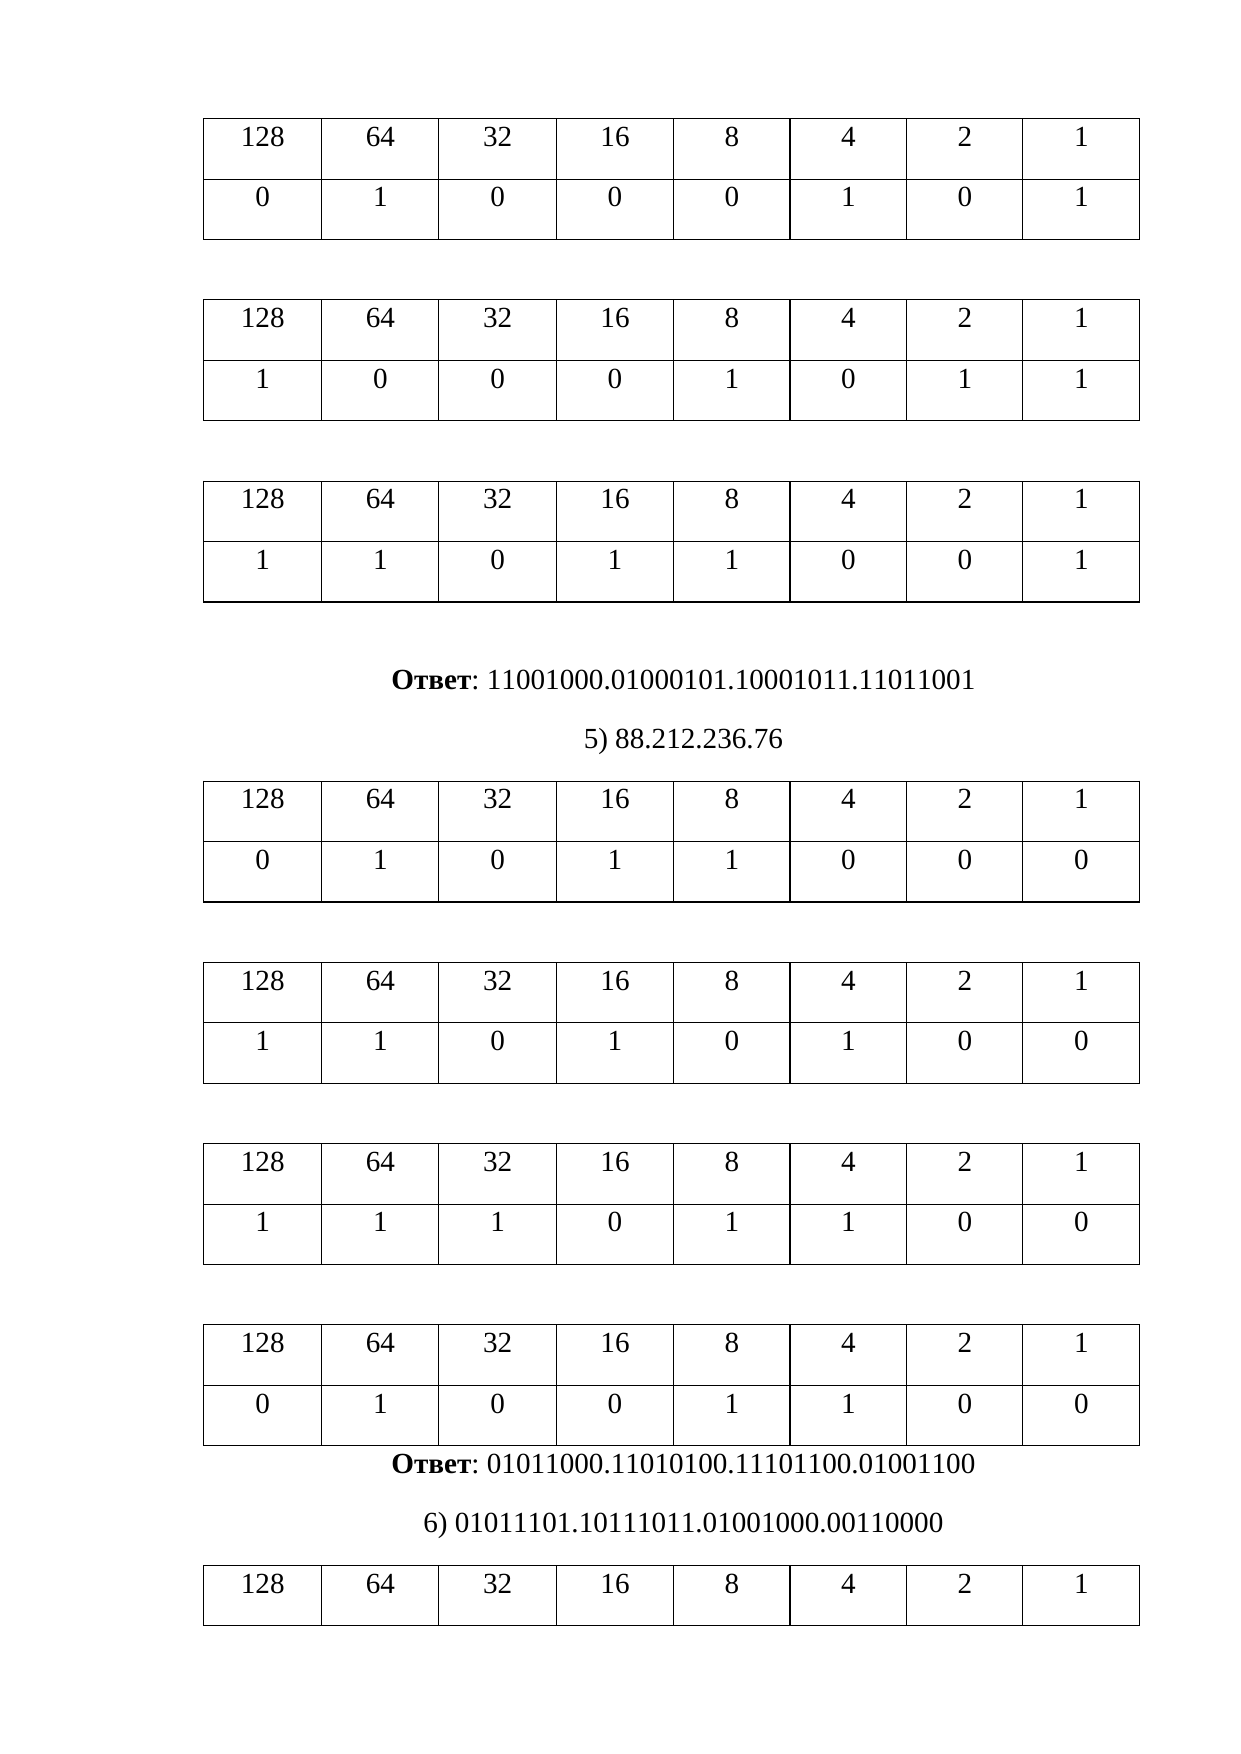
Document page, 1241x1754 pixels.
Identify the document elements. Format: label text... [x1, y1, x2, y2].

table_cell 0 [907, 1386, 1022, 1445]
table_cell 0 [674, 1023, 789, 1083]
table_header 16 [557, 1566, 673, 1625]
table_header 1 [1023, 482, 1139, 541]
table_cell 1 [557, 542, 673, 601]
table_cell 1 [907, 361, 1022, 420]
table_header 1 [1023, 782, 1139, 841]
table_cell 1 [674, 1205, 789, 1264]
table_cell 1 [557, 842, 673, 901]
table_cell 1 [791, 1023, 906, 1083]
table_header 64 [322, 482, 438, 541]
table_header 32 [439, 782, 556, 841]
text 6) 01011101.10111011.01001000.00110000 [215, 1506, 1152, 1539]
table_cell 1 [322, 542, 438, 601]
table_header 8 [674, 482, 789, 541]
table_cell 0 [791, 542, 906, 601]
table_header 32 [439, 1144, 556, 1203]
table_header 2 [907, 1144, 1022, 1203]
table_header 32 [439, 1566, 556, 1625]
table_header 4 [791, 782, 906, 841]
table_header 1 [1023, 300, 1139, 360]
table_cell 1 [791, 180, 906, 239]
table_cell 0 [204, 1386, 321, 1445]
table_cell 0 [907, 180, 1022, 239]
table_header 1 [1023, 1144, 1139, 1203]
table_cell 0 [791, 842, 906, 901]
table_cell 1 [791, 1386, 906, 1445]
table_header 2 [907, 482, 1022, 541]
table_header 8 [674, 1566, 789, 1625]
table_cell 1 [439, 1205, 556, 1264]
table_header 64 [322, 1566, 438, 1625]
table_cell 1 [674, 1386, 789, 1445]
table_header 1 [1023, 1566, 1139, 1625]
table_cell 1 [204, 361, 321, 420]
table_header 8 [674, 782, 789, 841]
table_header 16 [557, 1325, 673, 1385]
table_header 4 [791, 1144, 906, 1203]
table_header 8 [674, 300, 789, 360]
table_cell 0 [204, 842, 321, 901]
table_cell 0 [1023, 842, 1139, 901]
table_header 16 [557, 482, 673, 541]
table_header 128 [204, 482, 321, 541]
table_header 2 [907, 1325, 1022, 1385]
table_cell 1 [557, 1023, 673, 1083]
table_header 64 [322, 963, 438, 1022]
table_cell 0 [322, 361, 438, 420]
table_header 16 [557, 300, 673, 360]
table_header 32 [439, 300, 556, 360]
table_header 64 [322, 782, 438, 841]
table_cell 0 [439, 542, 556, 601]
table_cell 1 [1023, 361, 1139, 420]
table_cell 0 [557, 361, 673, 420]
table_header 4 [791, 119, 906, 178]
text Ответ: 11001000.01000101.10001011.11011001 [215, 662, 1152, 695]
table_cell 1 [322, 1023, 438, 1083]
table_header 16 [557, 119, 673, 178]
table_header 2 [907, 119, 1022, 178]
table_header 128 [204, 119, 321, 178]
table_cell 1 [1023, 542, 1139, 601]
table_header 4 [791, 300, 906, 360]
table_cell 0 [674, 180, 789, 239]
table_header 32 [439, 963, 556, 1022]
table_header 8 [674, 1325, 789, 1385]
table_header 16 [557, 782, 673, 841]
table_cell 0 [907, 842, 1022, 901]
table_cell 0 [204, 180, 321, 239]
table_header 64 [322, 300, 438, 360]
table_header 2 [907, 963, 1022, 1022]
table_header 64 [322, 1144, 438, 1203]
table_cell 1 [674, 542, 789, 601]
text Ответ: 01011000.11010100.11101100.01001100 [215, 1446, 1152, 1480]
table_header 128 [204, 963, 321, 1022]
text 5) 88.212.236.76 [215, 721, 1152, 755]
table_cell 0 [439, 180, 556, 239]
table_header 8 [674, 119, 789, 178]
table_header 4 [791, 1566, 906, 1625]
table_cell 1 [204, 1205, 321, 1264]
table_header 1 [1023, 119, 1139, 178]
table_header 128 [204, 1325, 321, 1385]
table_header 32 [439, 1325, 556, 1385]
table_header 128 [204, 782, 321, 841]
table_header 64 [322, 1325, 438, 1385]
table_cell 1 [322, 180, 438, 239]
table_cell 0 [791, 361, 906, 420]
table_header 128 [204, 300, 321, 360]
table_header 4 [791, 963, 906, 1022]
table_header 2 [907, 782, 1022, 841]
table_cell 0 [557, 1386, 673, 1445]
table_header 8 [674, 963, 789, 1022]
table_cell 1 [322, 842, 438, 901]
table_header 4 [791, 1325, 906, 1385]
table_header 8 [674, 1144, 789, 1203]
table_cell 0 [439, 1023, 556, 1083]
table_header 4 [791, 482, 906, 541]
table_cell 0 [1023, 1386, 1139, 1445]
table_header 2 [907, 300, 1022, 360]
table_header 16 [557, 963, 673, 1022]
table_header 2 [907, 1566, 1022, 1625]
table_cell 0 [439, 1386, 556, 1445]
table_header 128 [204, 1566, 321, 1625]
table_cell 1 [1023, 180, 1139, 239]
table_cell 0 [907, 1205, 1022, 1264]
table_cell 0 [1023, 1205, 1139, 1264]
table_cell 0 [907, 542, 1022, 601]
table_header 1 [1023, 963, 1139, 1022]
table_cell 0 [1023, 1023, 1139, 1083]
table_header 128 [204, 1144, 321, 1203]
table_cell 1 [204, 1023, 321, 1083]
table_cell 1 [322, 1205, 438, 1264]
table_cell 0 [557, 1205, 673, 1264]
table_header 16 [557, 1144, 673, 1203]
table_cell 0 [907, 1023, 1022, 1083]
table_cell 1 [791, 1205, 906, 1264]
table_cell 0 [557, 180, 673, 239]
table_cell 1 [204, 542, 321, 601]
table_cell 0 [439, 361, 556, 420]
table_cell 1 [674, 842, 789, 901]
table_cell 1 [322, 1386, 438, 1445]
table_header 64 [322, 119, 438, 178]
table_header 32 [439, 119, 556, 178]
table_cell 0 [439, 842, 556, 901]
table_header 1 [1023, 1325, 1139, 1385]
table_cell 1 [674, 361, 789, 420]
table_header 32 [439, 482, 556, 541]
